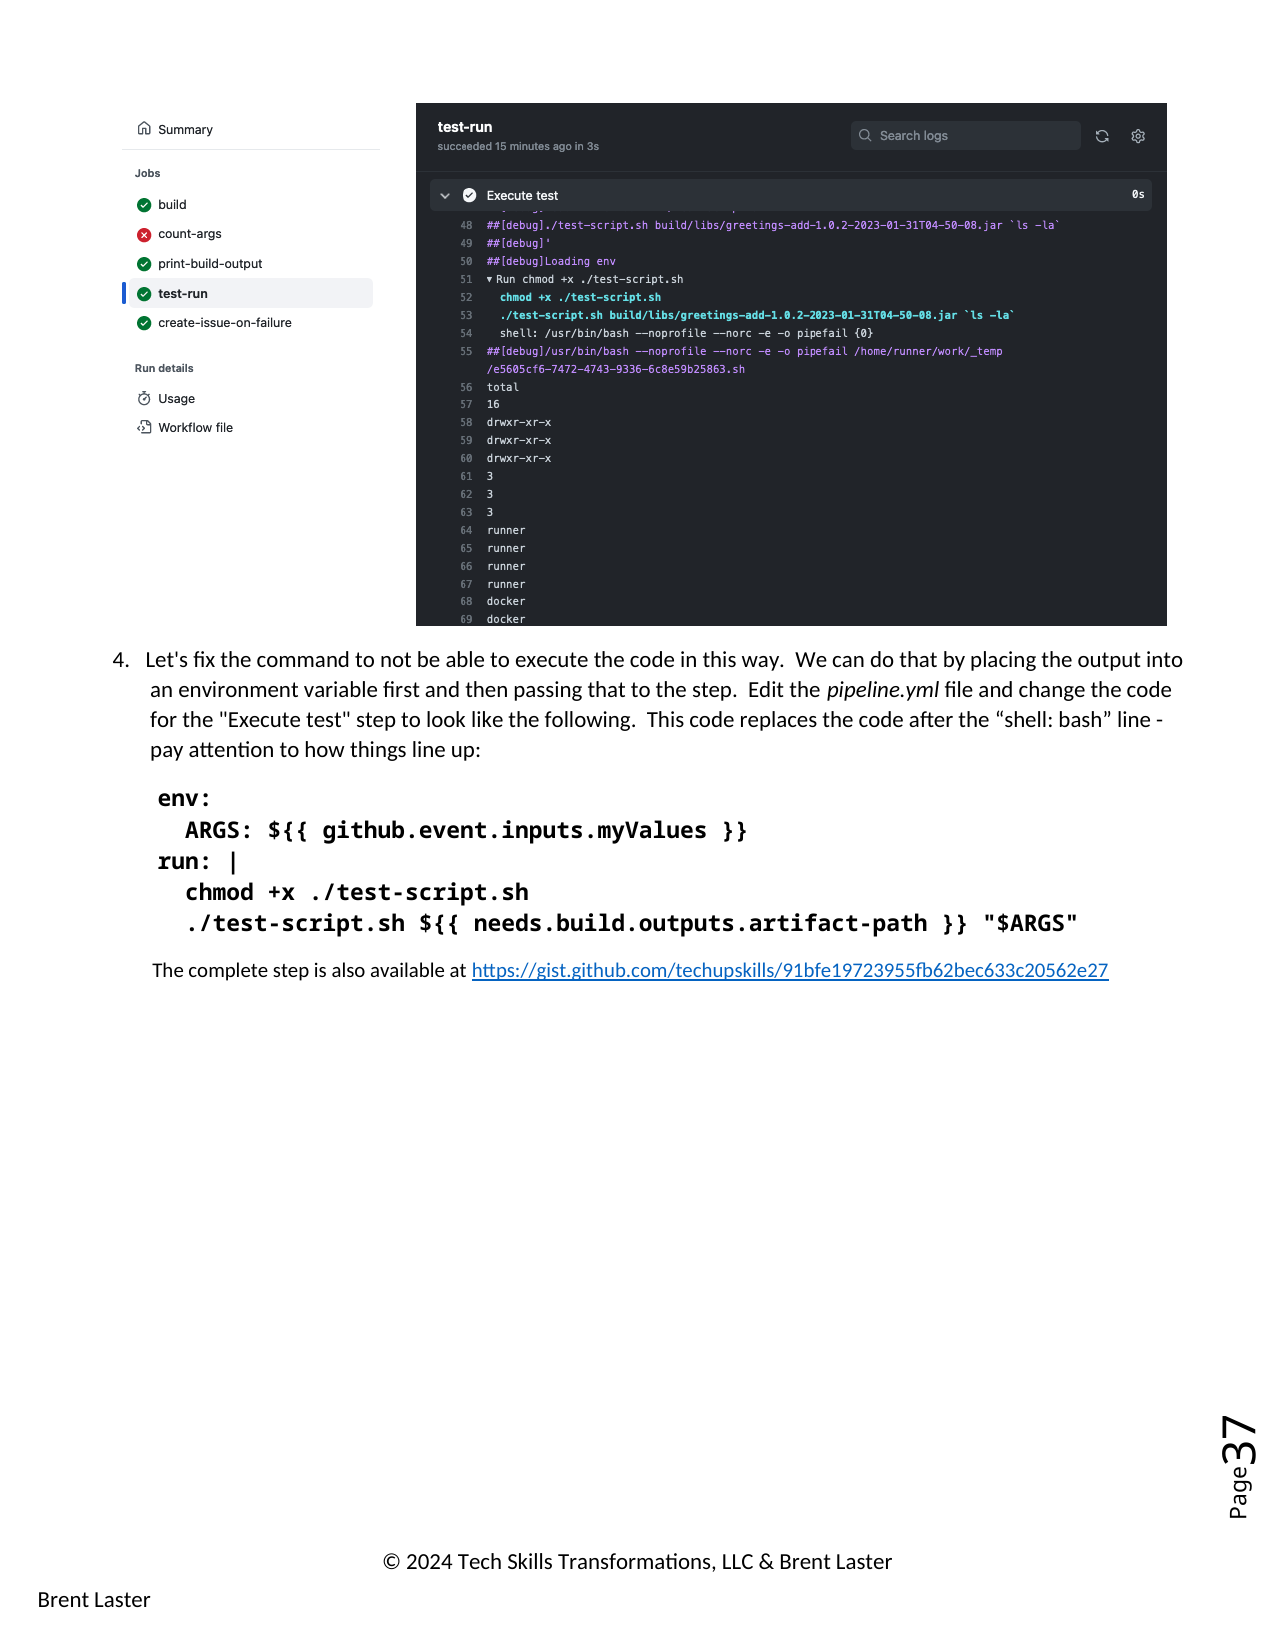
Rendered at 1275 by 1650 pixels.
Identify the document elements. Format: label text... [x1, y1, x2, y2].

text env: [75, 782, 1200, 813]
text run: | [75, 845, 1200, 876]
text 4. Let's fix the command to not be able to execute the code in this way. We can do that by placing the output into an environment variable first and then passing that to the step. Edit the pipeline.yml file and change the code for the "Execute test" step to look like the following. This code replaces the code after the “shell: bash” line - pay attention to how things line up: [112, 645, 1200, 763]
text ARGS: ${{ github.event.inputs.myValues }} [75, 813, 1200, 845]
text chmod +x ./test-script.sh [75, 876, 1200, 907]
text ./test-script.sh ${{ needs.build.outputs.artifact-path }} "$ARGS" [75, 907, 1200, 938]
text The complete step is also available at https://gist.github.com/techupskills/91bfe19723955fb62bec633c20562e27 [75, 958, 1200, 983]
picture [112, 103, 1168, 626]
